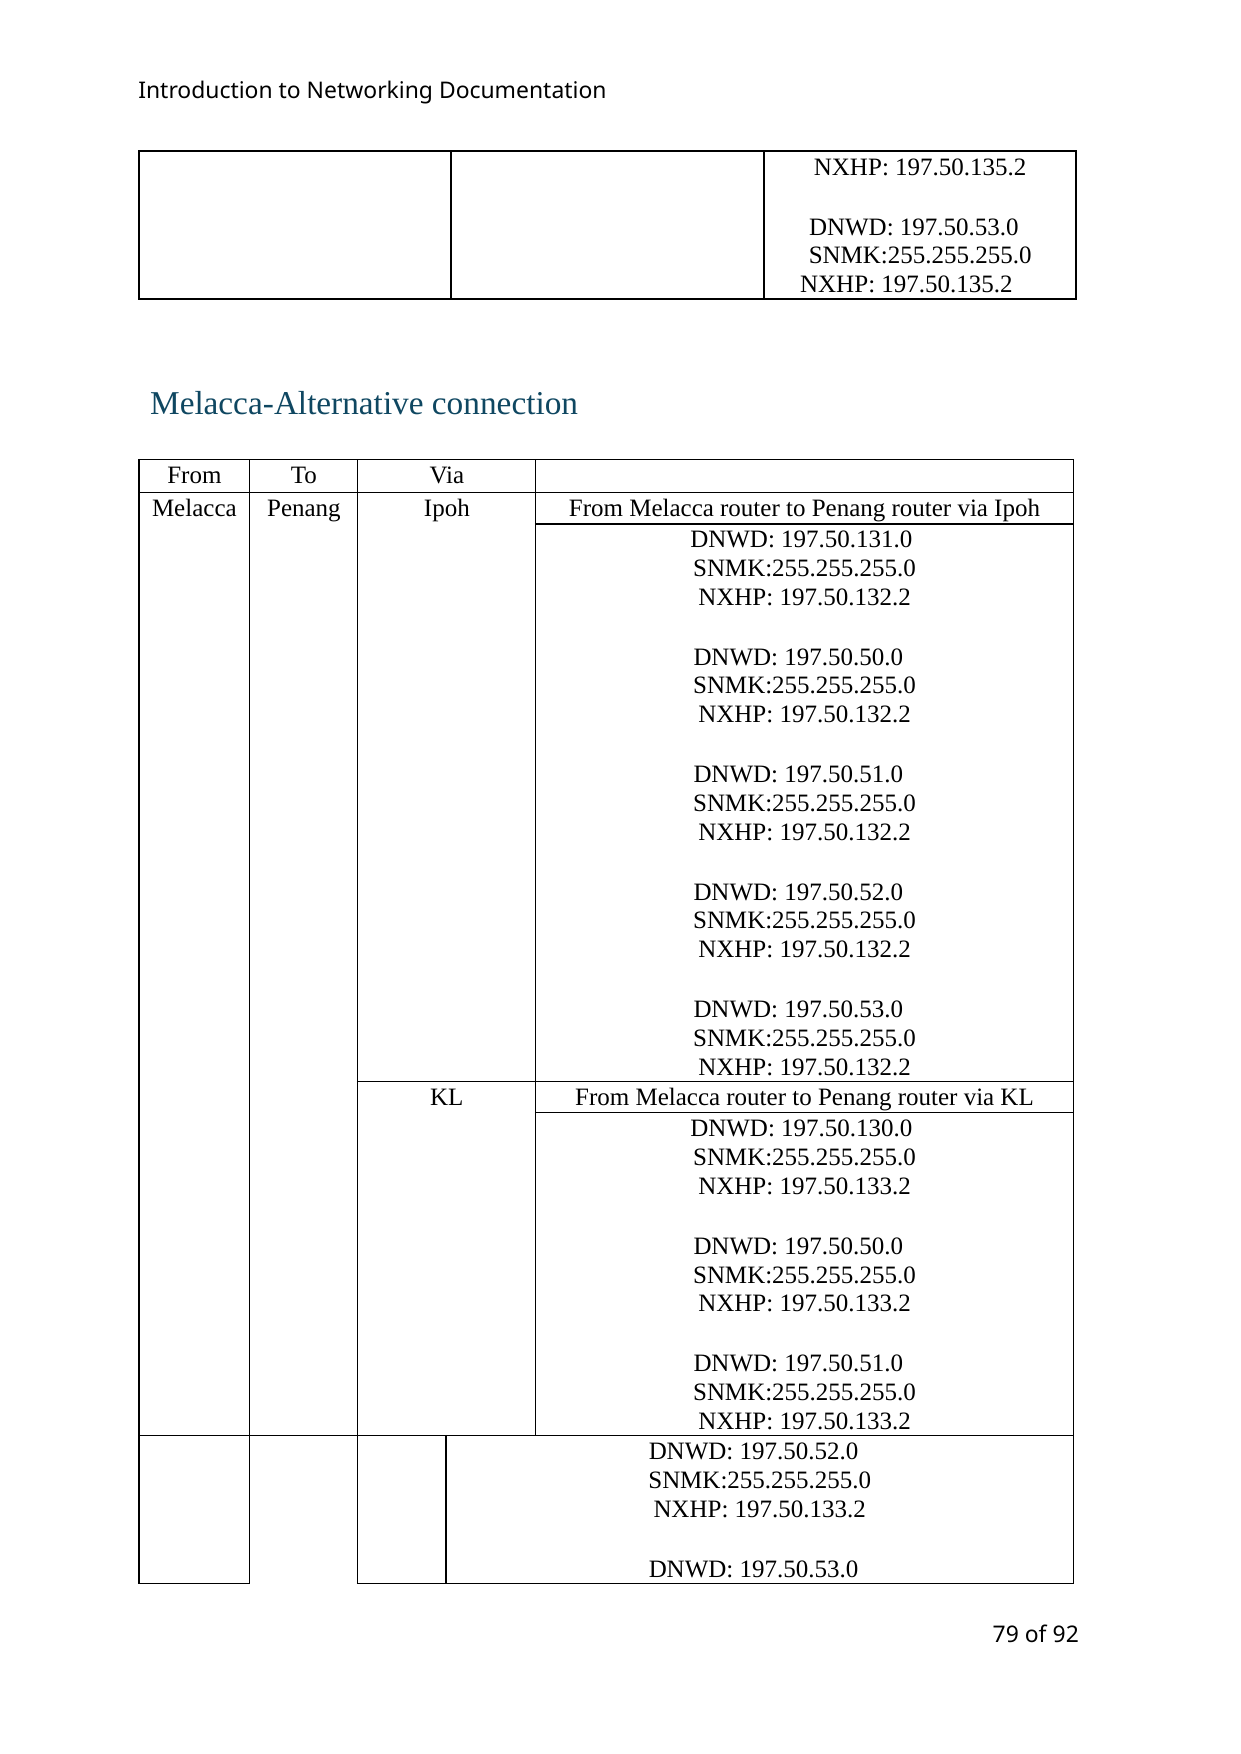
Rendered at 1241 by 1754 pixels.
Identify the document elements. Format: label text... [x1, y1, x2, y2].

table_header [140, 152, 450, 298]
table_cell [250, 1436, 357, 1582]
table_header [536, 460, 1073, 492]
table_cell KL [358, 1082, 535, 1435]
table_cell From Melacca router to Penang router via KL [536, 1082, 1073, 1112]
table_cell From Melacca router to Penang router via Ipoh [536, 493, 1073, 523]
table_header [765, 152, 1075, 298]
table_cell Ipoh [358, 493, 535, 1081]
table_header [452, 152, 763, 298]
subtitle Melacca-Alternative connection [150, 383, 1090, 422]
table_cell Penang [250, 493, 357, 1435]
table_header From [140, 460, 249, 492]
table_cell DNWD: 197.50.130.0 SNMK:255.255.255.0 NXHP: 197.50.133.2 DNWD: 197.50.50.0 SNMK:255.255.255.0 NXHP: 197.50.133.2 DNWD: 197.50.51.0 SNMK:255.255.255.0 NXHP: 197.50.133.2 [536, 1113, 1073, 1435]
table_header Via [358, 460, 535, 492]
table_cell Melacca [140, 493, 249, 1435]
table_cell [358, 1436, 445, 1582]
table_header To [250, 460, 357, 492]
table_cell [447, 1436, 1073, 1582]
table_cell [140, 1436, 249, 1582]
table_cell DNWD: 197.50.131.0 SNMK:255.255.255.0 NXHP: 197.50.132.2 DNWD: 197.50.50.0 SNMK:255.255.255.0 NXHP: 197.50.132.2 DNWD: 197.50.51.0 SNMK:255.255.255.0 NXHP: 197.50.132.2 DNWD: 197.50.52.0 SNMK:255.255.255.0 NXHP: 197.50.132.2 DNWD: 197.50.53.0 SNMK:255.255.255.0 NXHP: 197.50.132.2 [536, 525, 1073, 1081]
